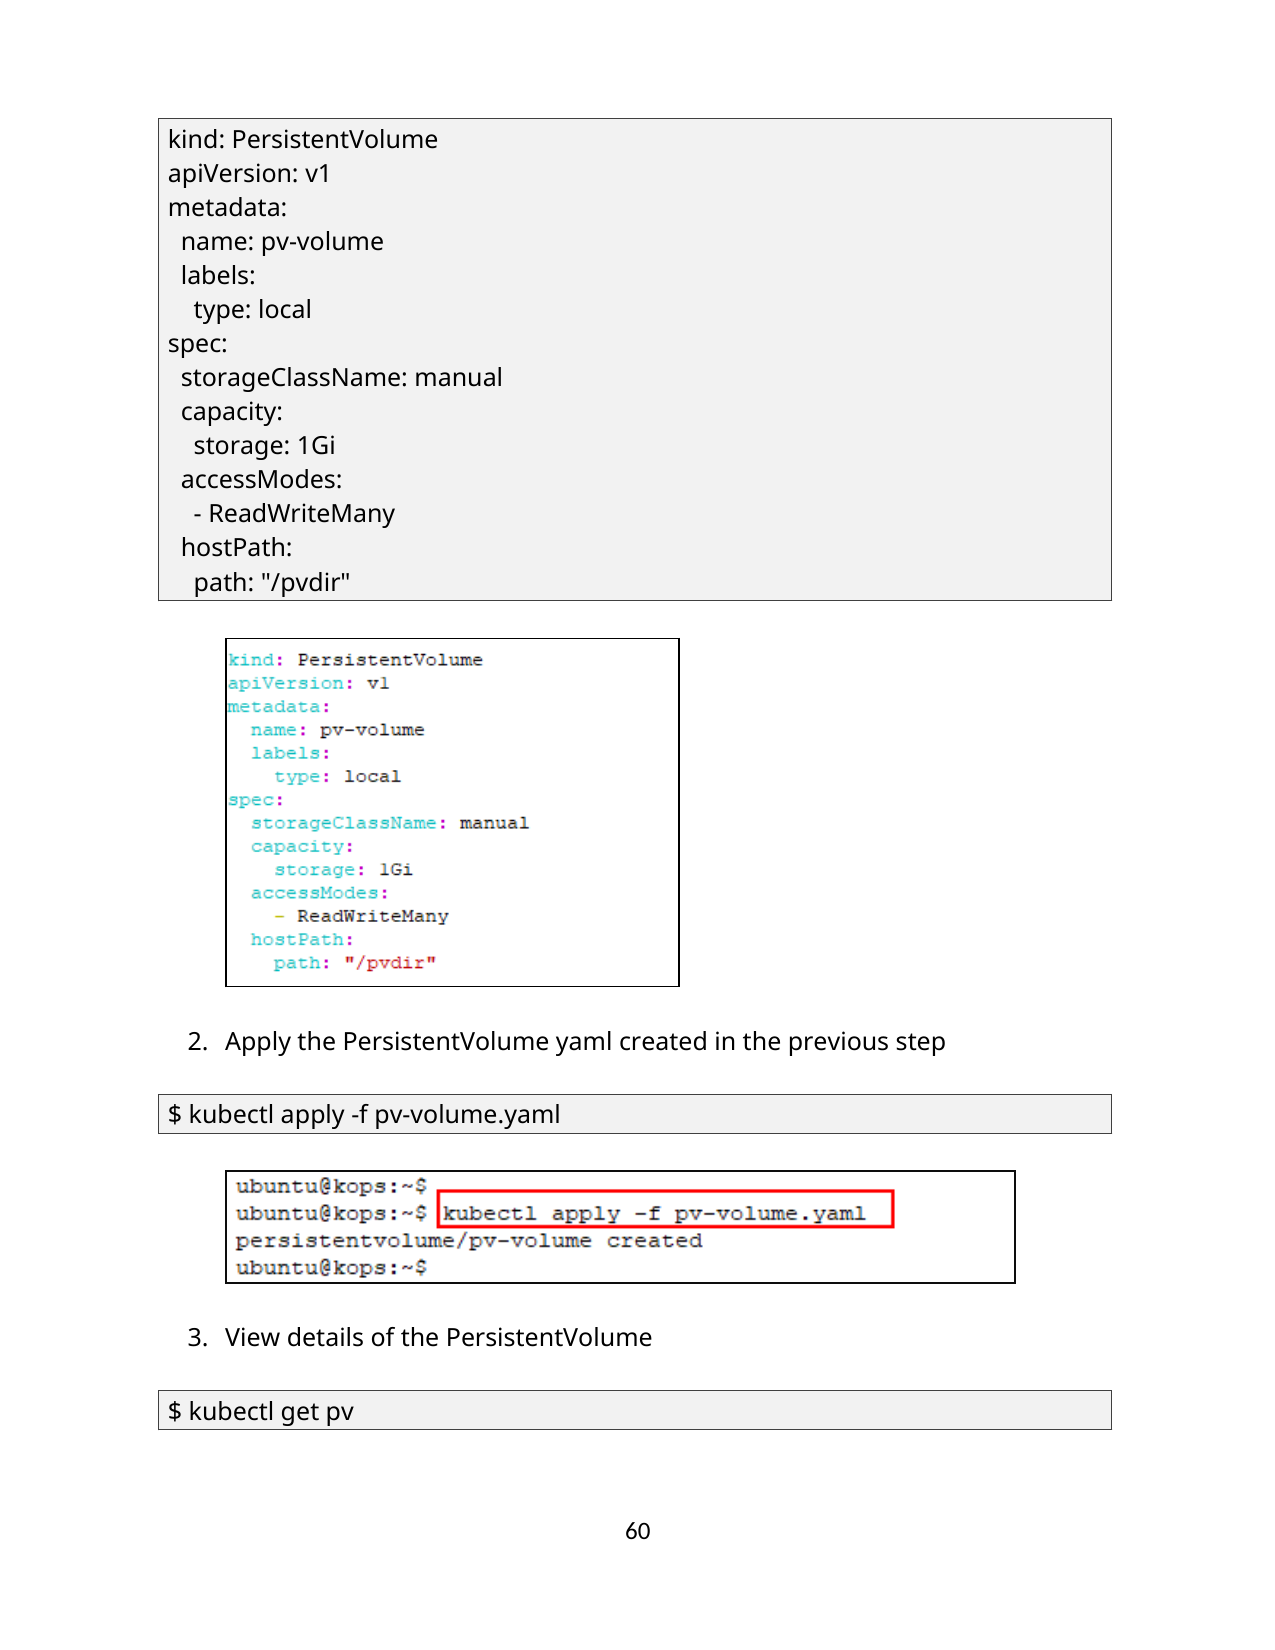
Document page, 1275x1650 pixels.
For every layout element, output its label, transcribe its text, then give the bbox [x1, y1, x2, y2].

list Apply the PersistentVolume yaml created in the previous step [187, 1023, 1125, 1058]
text metadata: [159, 186, 1111, 220]
text hostPath: [159, 527, 1111, 561]
text type: local [159, 288, 1111, 323]
text $ kubectl get pv [159, 1391, 1111, 1429]
text - ReadWriteMany [159, 493, 1111, 527]
text $ kubectl apply -f pv-volume.yaml [159, 1095, 1111, 1133]
text name: pv-volume [159, 220, 1111, 254]
text spec: [159, 323, 1111, 357]
text apiVersion: v1 [159, 152, 1111, 186]
text capacity: [159, 391, 1111, 425]
text storageClassName: manual [159, 357, 1111, 391]
text labels: [159, 254, 1111, 288]
text storage: 1Gi [159, 425, 1111, 459]
list View details of the PersistentVolume [187, 1320, 1125, 1354]
text path: "/pvdir" [159, 561, 1111, 600]
picture [227, 1172, 1014, 1282]
picture [227, 639, 678, 986]
text accessModes: [159, 459, 1111, 493]
text kind: PersistentVolume [159, 119, 1111, 152]
